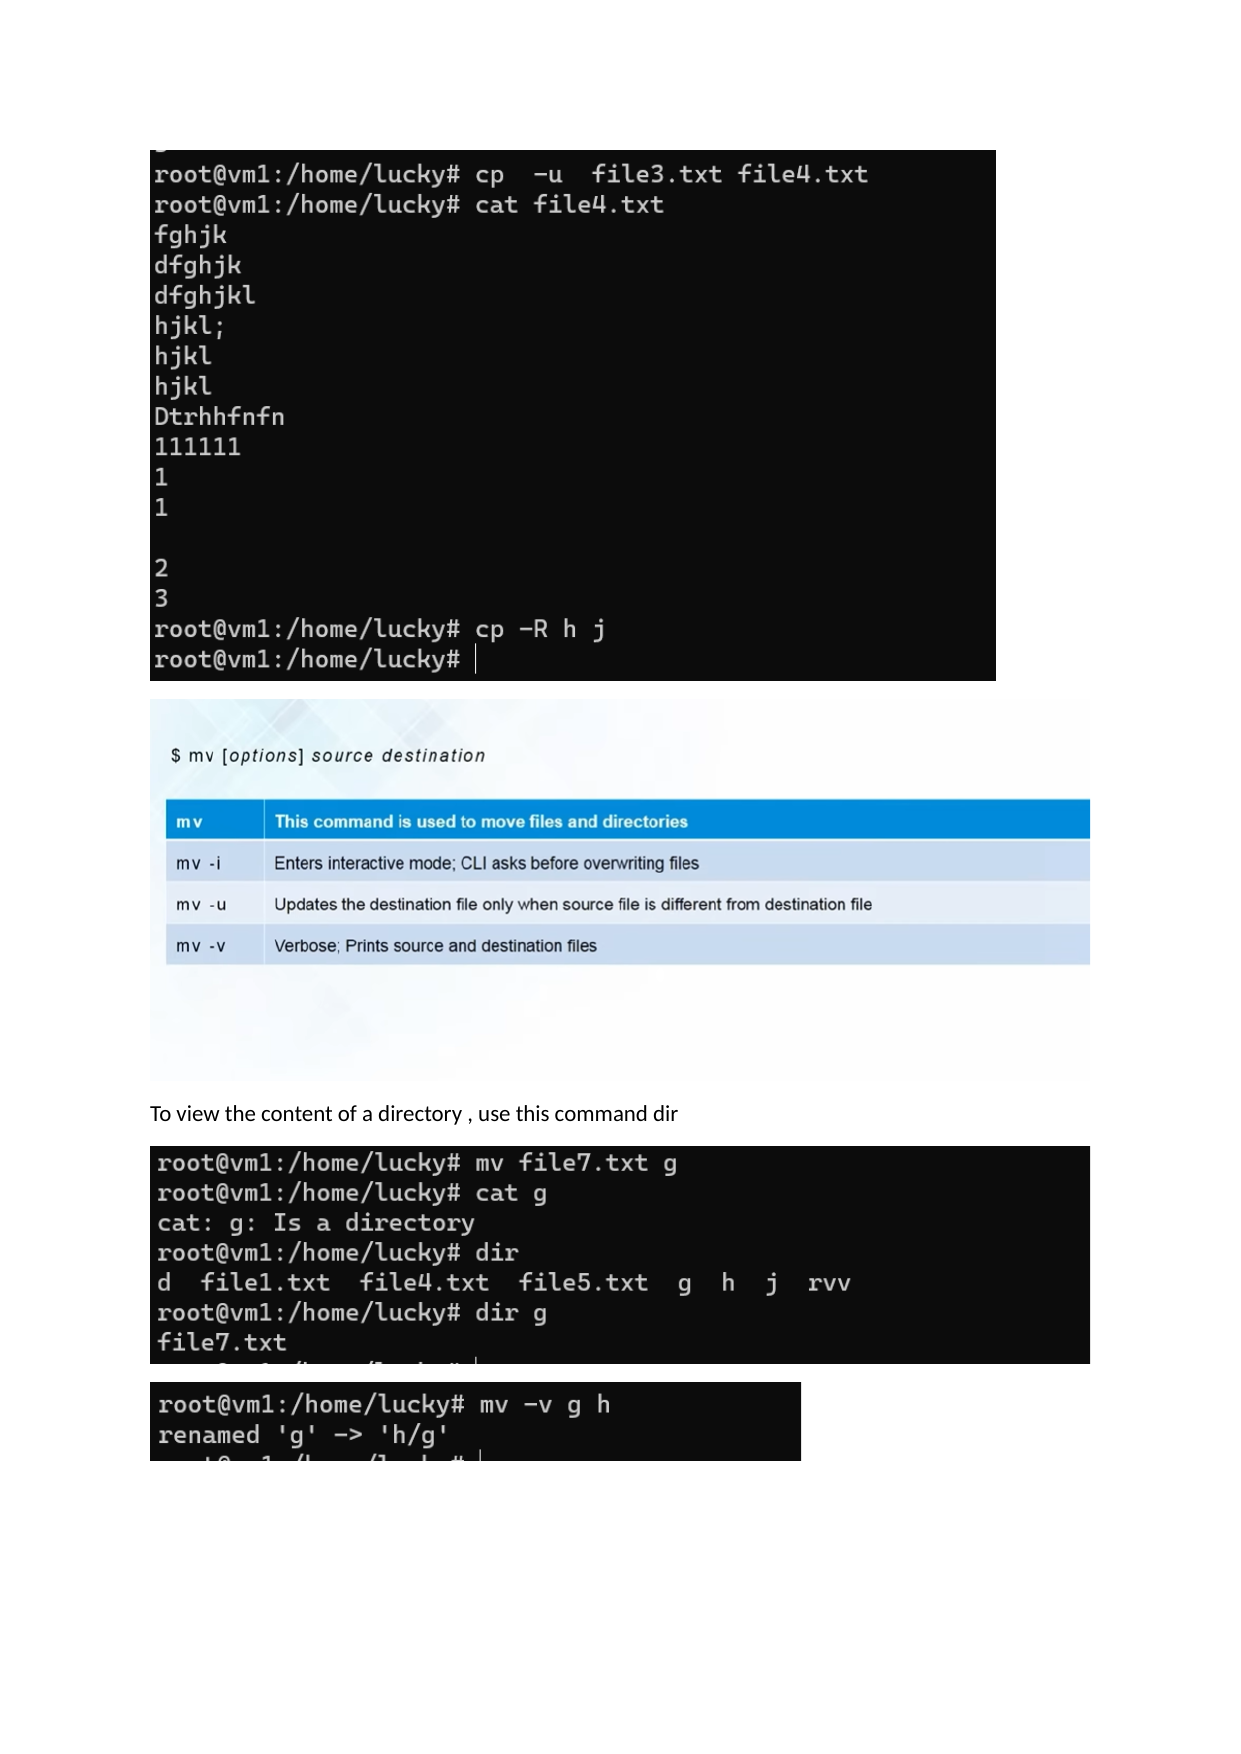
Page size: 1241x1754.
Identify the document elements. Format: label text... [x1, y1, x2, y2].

picture [150, 1382, 802, 1461]
picture [150, 1146, 1091, 1364]
picture [150, 699, 1091, 1081]
picture [150, 150, 996, 681]
text To view the content of a directory , use this command dir [150, 1099, 1090, 1127]
